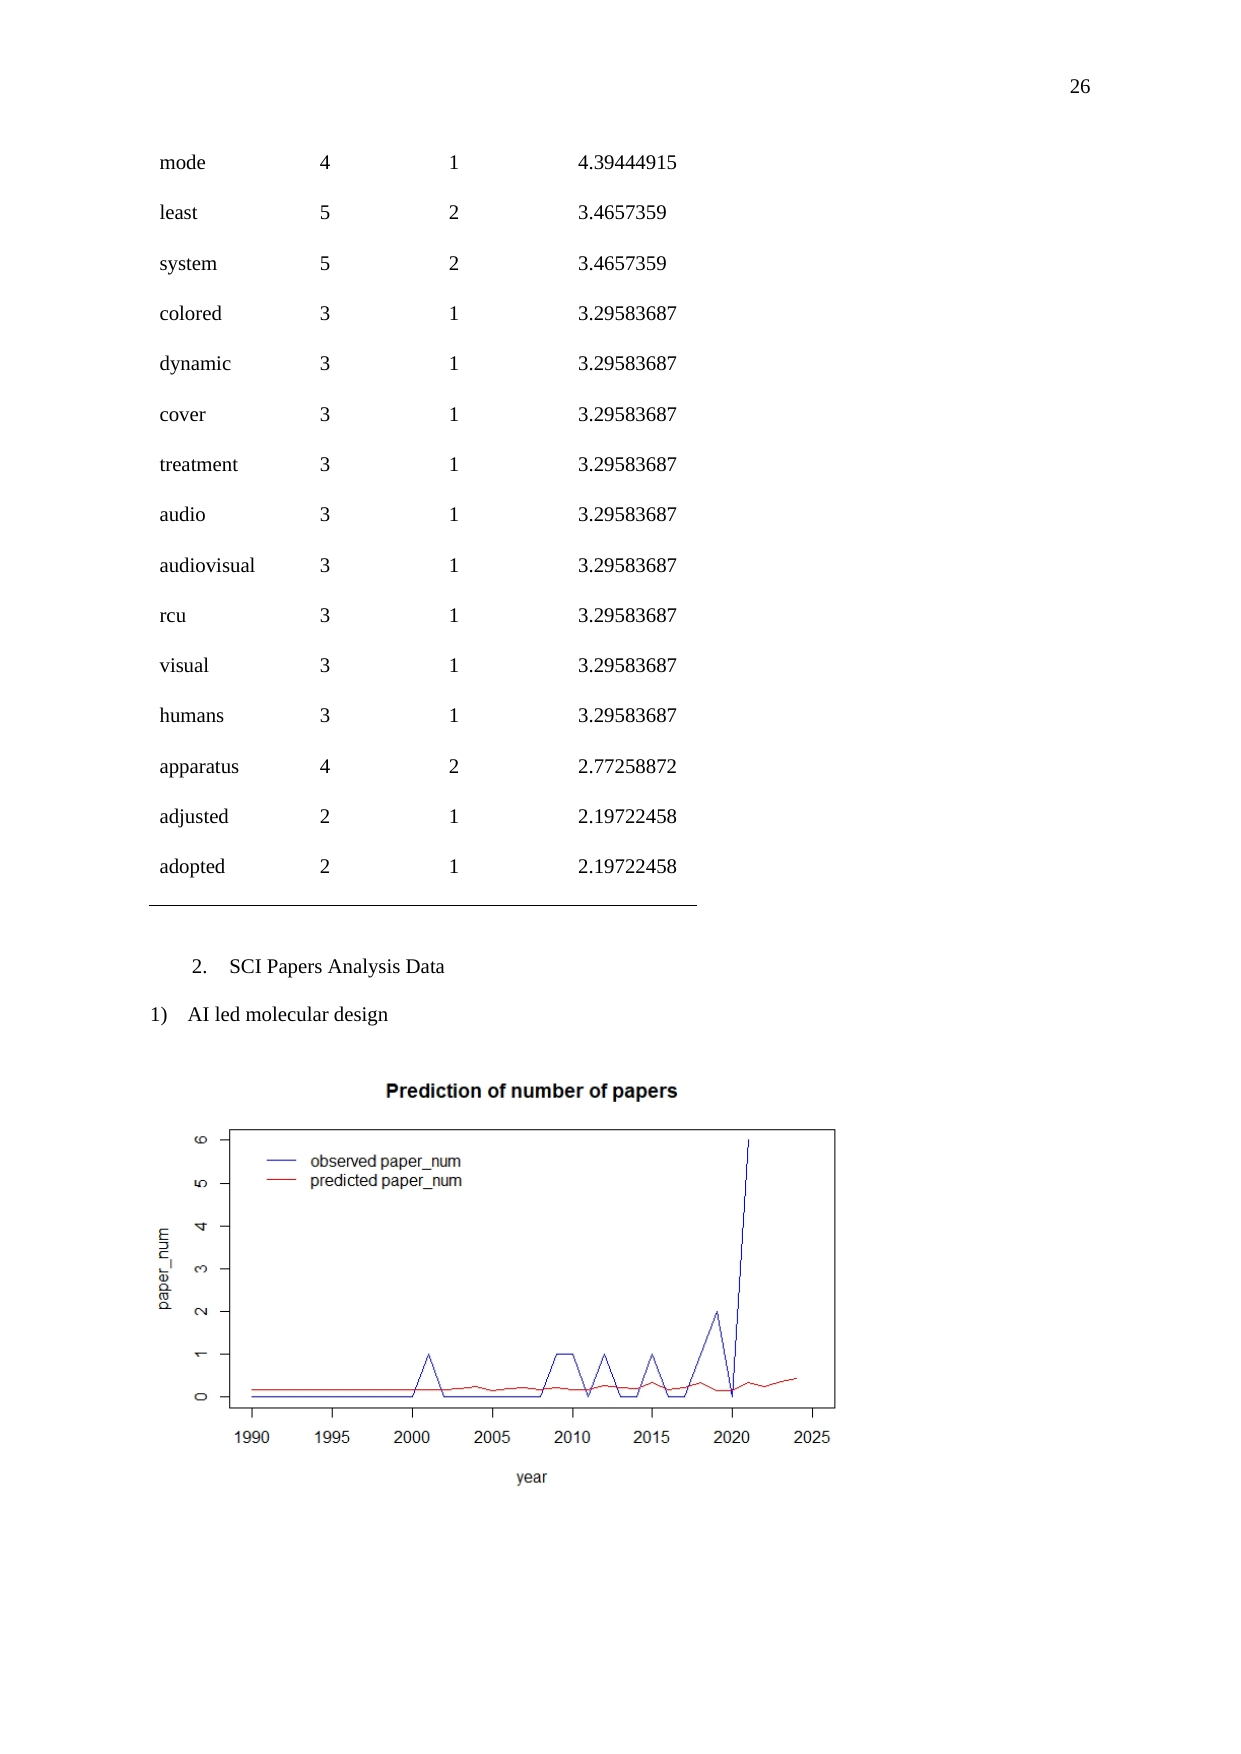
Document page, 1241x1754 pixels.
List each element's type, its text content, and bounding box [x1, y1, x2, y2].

table_cell 1 [438, 854, 567, 905]
picture [150, 1050, 876, 1507]
table_cell 2.19722458 [568, 804, 697, 854]
table_cell 3 [309, 351, 438, 402]
table_cell 3 [309, 653, 438, 703]
table_cell 2.19722458 [568, 854, 697, 905]
table_cell 3 [309, 704, 438, 754]
table_cell 1 [438, 402, 567, 452]
table_cell 3.29583687 [568, 704, 697, 754]
table_cell adjusted [149, 804, 309, 854]
table_cell 4 [309, 754, 438, 804]
table_cell 2 [438, 200, 567, 251]
table_cell 3.4657359 [568, 200, 697, 251]
table_cell 3.29583687 [568, 603, 697, 653]
table_cell 1 [438, 502, 567, 552]
table_cell 3.4657359 [568, 251, 697, 301]
table_cell mode [149, 150, 309, 200]
table_cell audiovisual [149, 553, 309, 603]
table_cell 2 [438, 754, 567, 804]
table_cell 5 [309, 251, 438, 301]
table_cell cover [149, 402, 309, 452]
table_cell 2.77258872 [568, 754, 697, 804]
table_cell 3.29583687 [568, 402, 697, 452]
table_cell 3 [309, 402, 438, 452]
table_cell 3.29583687 [568, 452, 697, 502]
table_cell dynamic [149, 351, 309, 402]
table_cell 3 [309, 301, 438, 351]
table_cell 4.39444915 [568, 150, 697, 200]
table_cell treatment [149, 452, 309, 502]
table_cell apparatus [149, 754, 309, 804]
table_cell system [149, 251, 309, 301]
table_cell 1 [438, 452, 567, 502]
list SCI Papers Analysis Data [192, 954, 1090, 978]
table_cell 3.29583687 [568, 653, 697, 703]
table_cell 3.29583687 [568, 301, 697, 351]
table_cell 3.29583687 [568, 553, 697, 603]
table_cell 4 [309, 150, 438, 200]
table_cell 1 [438, 804, 567, 854]
table_cell 1 [438, 653, 567, 703]
table_cell 3 [309, 502, 438, 552]
table_cell 2 [309, 804, 438, 854]
table_cell adopted [149, 854, 309, 905]
table_cell colored [149, 301, 309, 351]
table_cell visual [149, 653, 309, 703]
table_cell humans [149, 704, 309, 754]
table_cell 3.29583687 [568, 351, 697, 402]
table_cell 1 [438, 351, 567, 402]
table_cell 3 [309, 553, 438, 603]
table_cell 1 [438, 603, 567, 653]
list AI led molecular design [150, 1002, 1090, 1026]
table_cell 1 [438, 704, 567, 754]
table_cell audio [149, 502, 309, 552]
table_cell rcu [149, 603, 309, 653]
table_cell 3 [309, 603, 438, 653]
table_cell 1 [438, 150, 567, 200]
table_cell 2 [438, 251, 567, 301]
table_cell 1 [438, 553, 567, 603]
table_cell 1 [438, 301, 567, 351]
table_cell 3.29583687 [568, 502, 697, 552]
table_cell 5 [309, 200, 438, 251]
table_cell 2 [309, 854, 438, 905]
table_cell 3 [309, 452, 438, 502]
table_cell least [149, 200, 309, 251]
